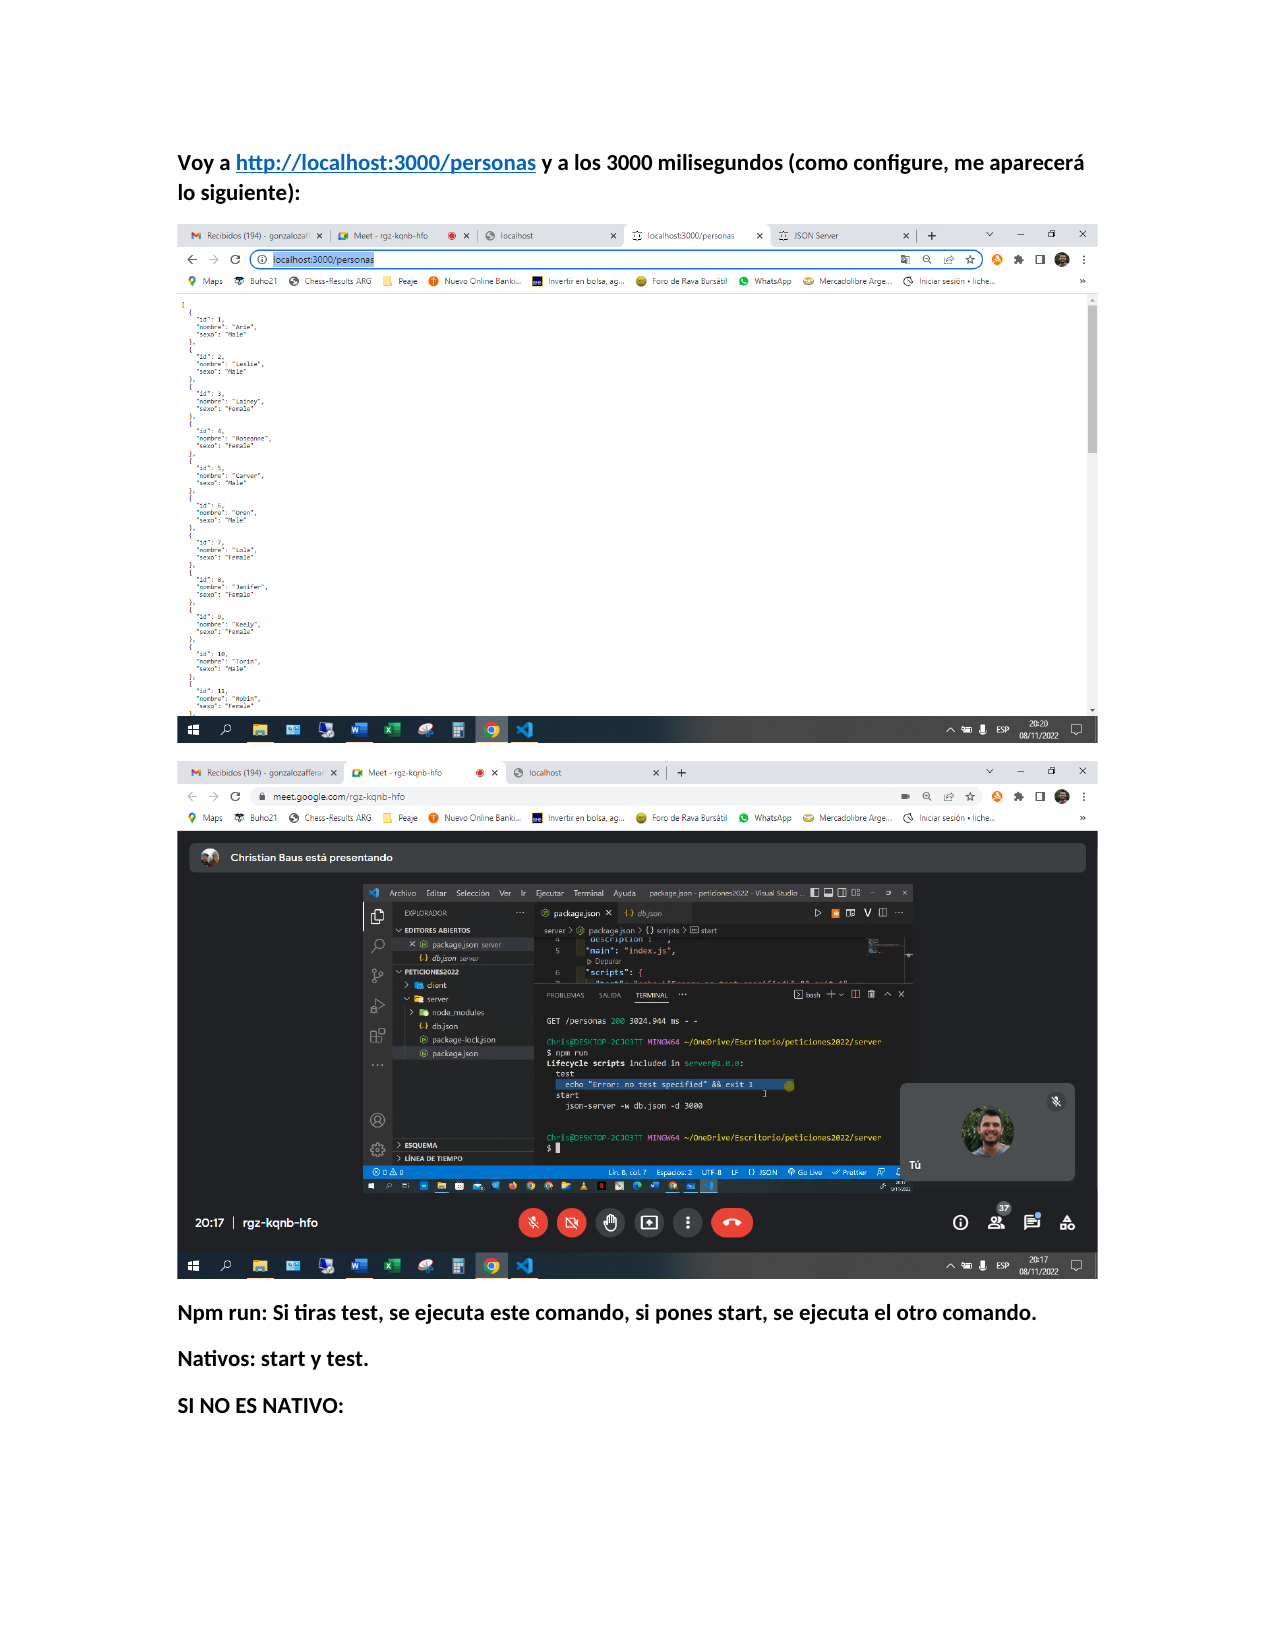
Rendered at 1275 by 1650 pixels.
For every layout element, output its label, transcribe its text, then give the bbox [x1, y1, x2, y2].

text Voy a http://localhost:3000/personas y a los 3000 milisegundos (como configure, me aparecerá lo siguiente): [177, 148, 1098, 206]
picture [177, 761, 1098, 1279]
picture [177, 224, 1098, 743]
text Nativos: start y test. [177, 1344, 1098, 1372]
text Npm run: Si tiras test, se ejecuta este comando, si pones start, se ejecuta el otro comando. [177, 1298, 1098, 1326]
text SI NO ES NATIVO: [177, 1391, 1098, 1419]
